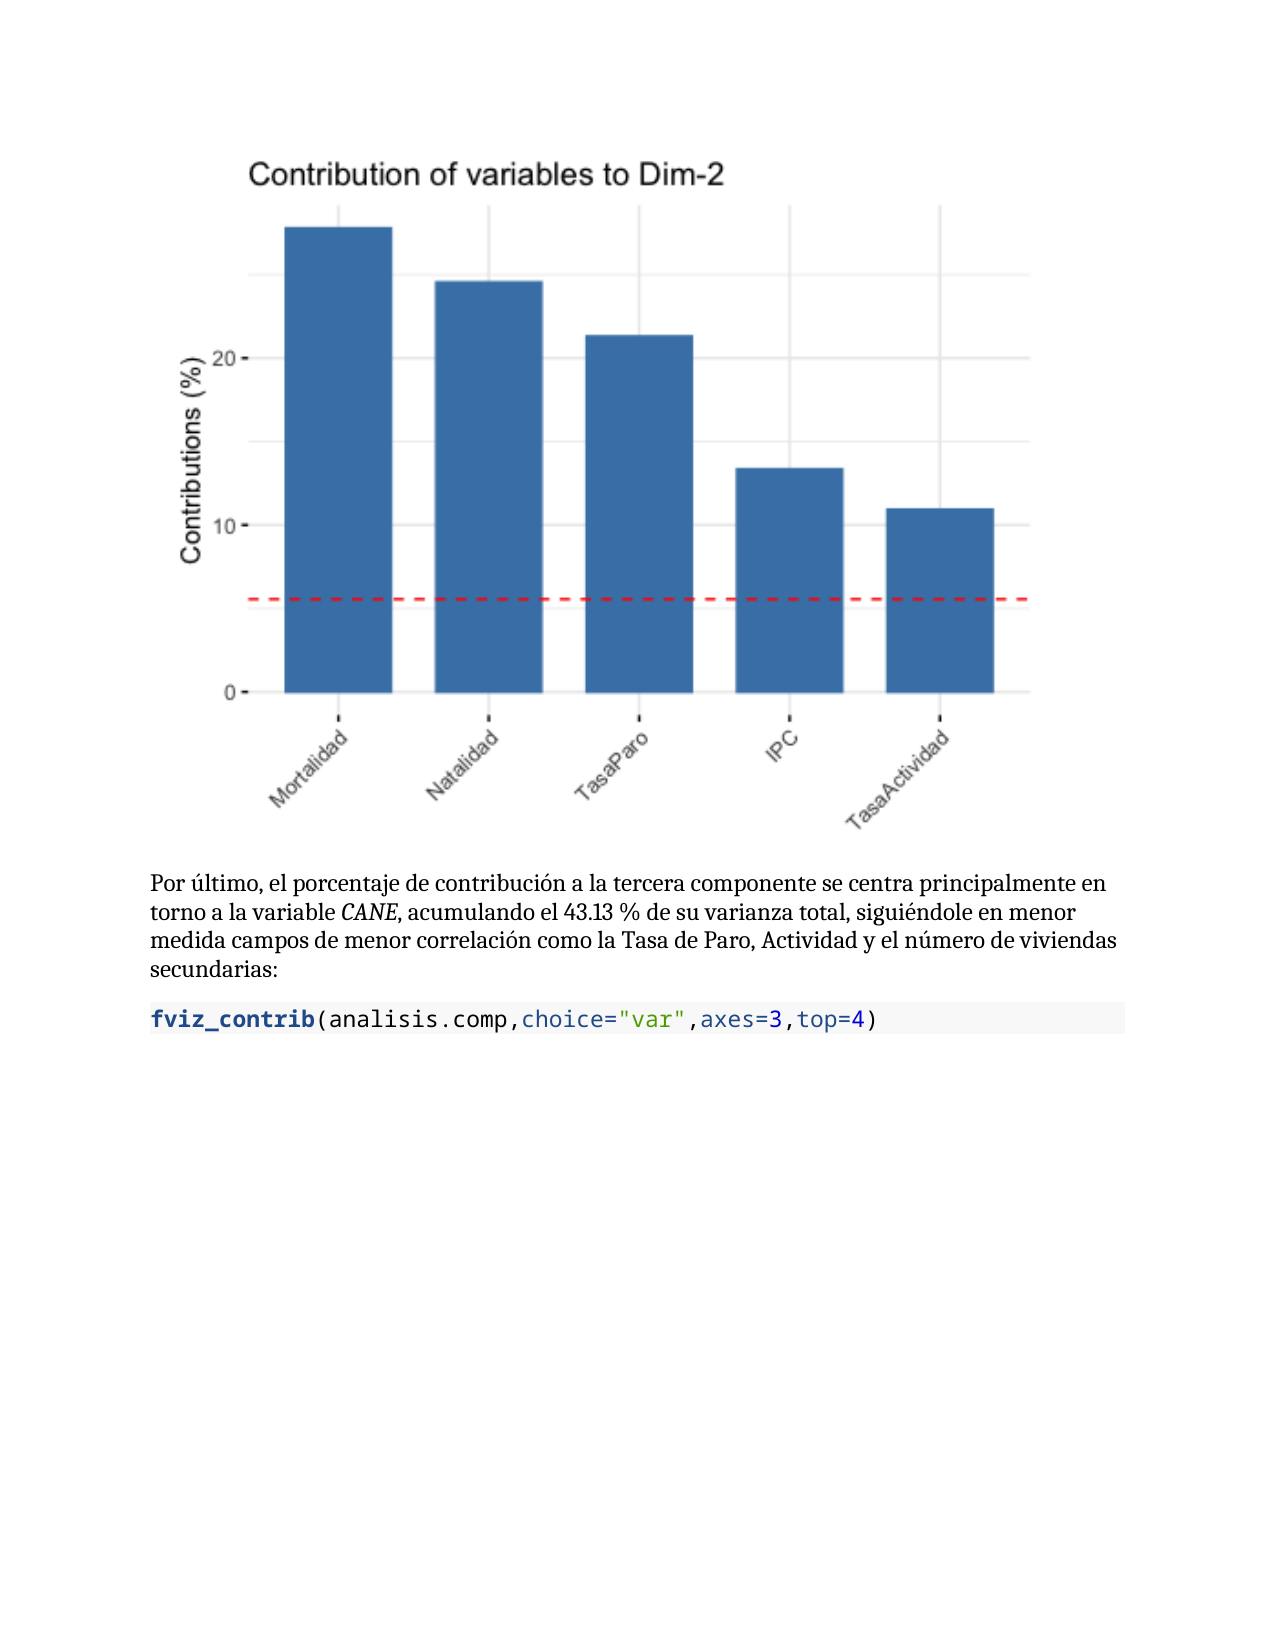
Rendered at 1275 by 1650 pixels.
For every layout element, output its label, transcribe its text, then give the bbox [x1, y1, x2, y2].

picture [168, 150, 1044, 850]
text fviz_contrib(analisis.comp,choice="var",axes=3,top=4) [150, 1002, 1125, 1034]
text Por último, el porcentaje de contribución a la tercera componente se centra principalmente en torno a la variable CANE, acumulando el 43.13 % de su varianza total, siguiéndole en menor medida campos de menor correlación como la Tasa de Paro, Actividad y el número de viviendas secundarias: [150, 869, 1125, 984]
